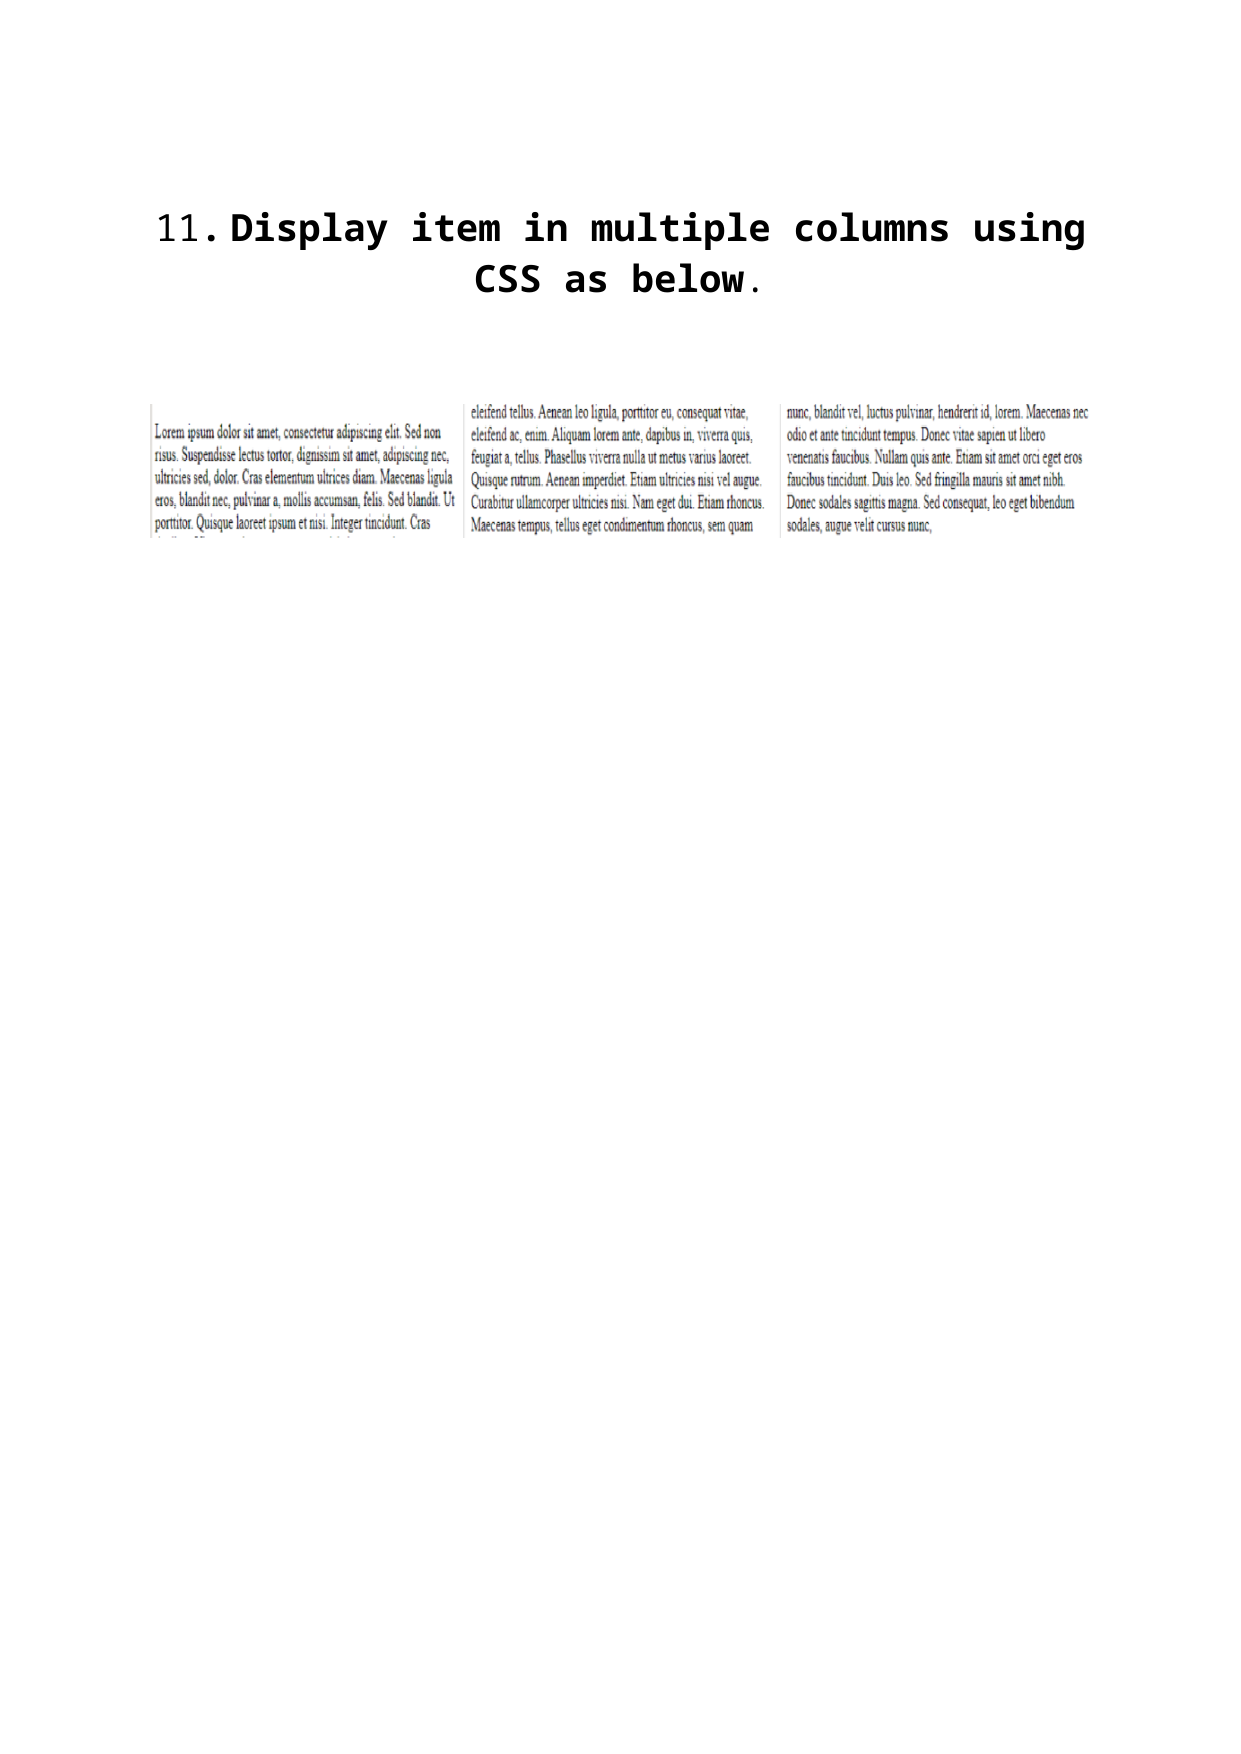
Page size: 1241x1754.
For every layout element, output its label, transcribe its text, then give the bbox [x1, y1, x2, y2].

text 11. Display item in multiple columns using CSS as below. [150, 150, 1090, 303]
